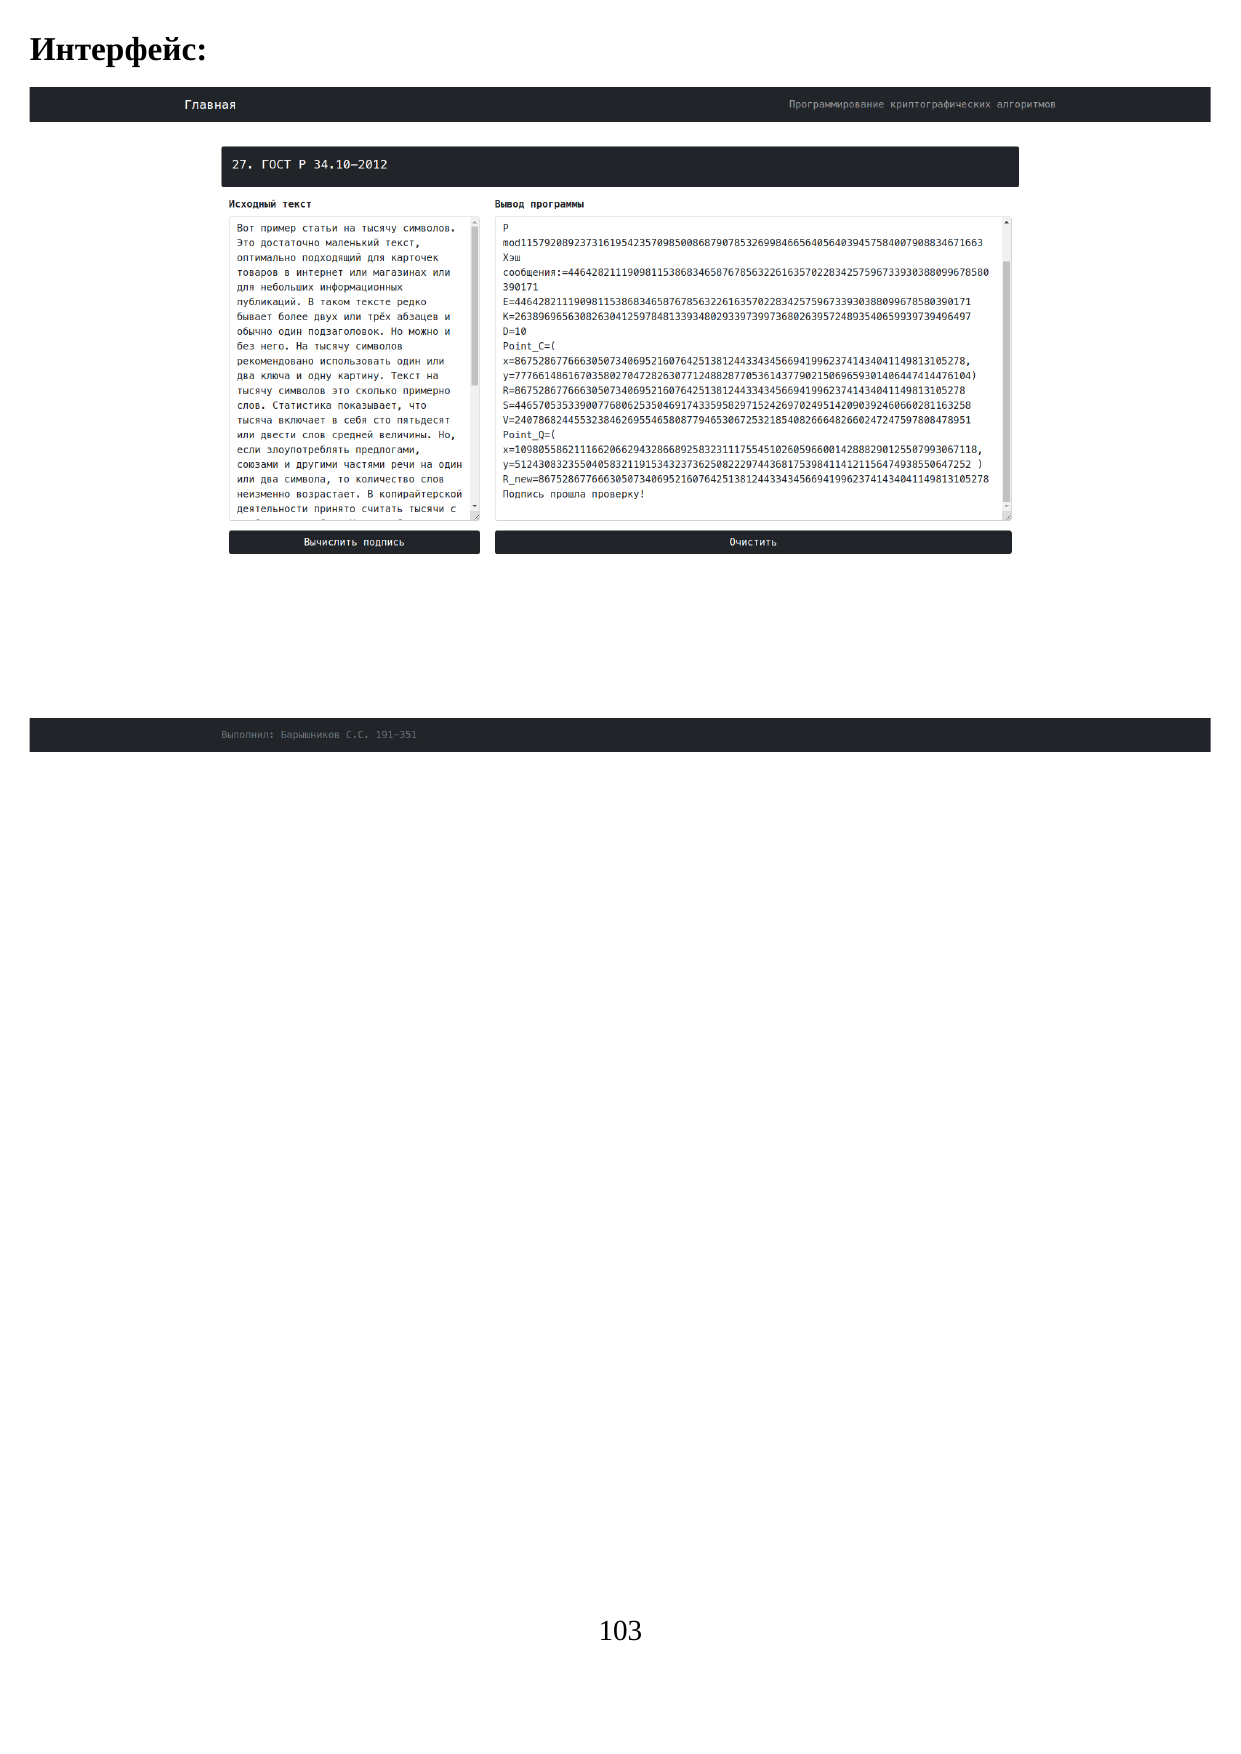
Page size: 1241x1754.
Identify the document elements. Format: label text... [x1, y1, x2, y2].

picture [29, 87, 1211, 752]
text Интерфейс: [29, 29, 1211, 68]
